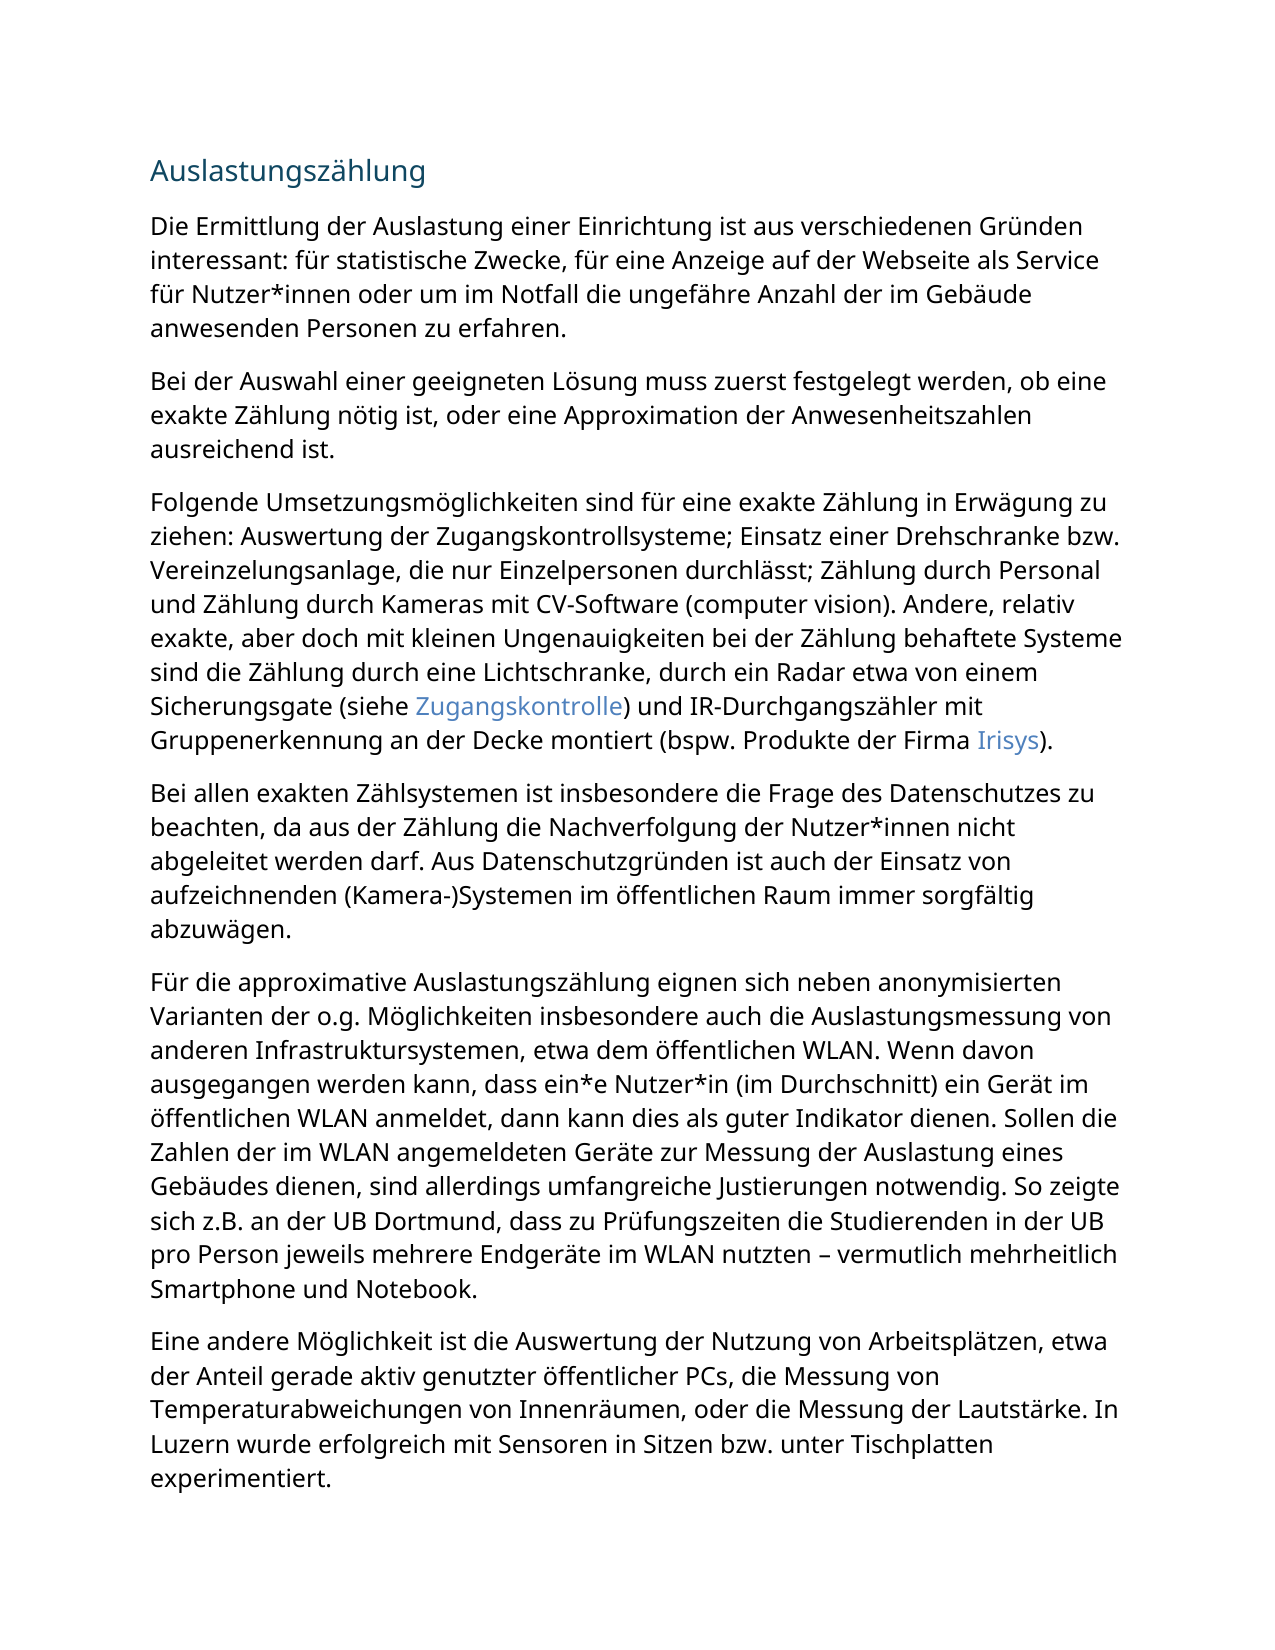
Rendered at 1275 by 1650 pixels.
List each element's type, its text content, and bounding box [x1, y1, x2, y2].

text Folgende Umsetzungsmöglichkeiten sind für eine exakte Zählung in Erwägung zu ziehen: Auswertung der Zugangskontrollsysteme; Einsatz einer Drehschranke bzw. Vereinzelungsanlage, die nur Einzelpersonen durchlässt; Zählung durch Personal und Zählung durch Kameras mit CV-Software (computer vision). Andere, relativ exakte, aber doch mit kleinen Ungenauigkeiten bei der Zählung behaftete Systeme sind die Zählung durch eine Lichtschranke, durch ein Radar etwa von einem Sicherungsgate (siehe Zugangskontrolle) und IR-Durchgangszähler mit Gruppenerkennung an der Decke montiert (bspw. Produkte der Firma Irisys). [150, 484, 1125, 757]
text Bei der Auswahl einer geeigneten Lösung muss zuerst festgelegt werden, ob eine exakte Zählung nötig ist, oder eine Approximation der Anwesenheitszahlen ausreichend ist. [150, 363, 1125, 466]
subtitle Auslastungszählung [150, 150, 1125, 190]
text Die Ermittlung der Auslastung einer Einrichtung ist aus verschiedenen Gründen interessant: für statistische Zwecke, für eine Anzeige auf der Webseite als Service für Nutzer*innen oder um im Notfall die ungefähre Anzahl der im Gebäude anwesenden Personen zu erfahren. [150, 208, 1125, 345]
text Für die approximative Auslastungszählung eignen sich neben anonymisierten Varianten der o.g. Möglichkeiten insbesondere auch die Auslastungsmessung von anderen Infrastruktursystemen, etwa dem öffentlichen WLAN. Wenn davon ausgegangen werden kann, dass ein*e Nutzer*in (im Durchschnitt) ein Gerät im öffentlichen WLAN anmeldet, dann kann dies als guter Indikator dienen. Sollen die Zahlen der im WLAN angemeldeten Geräte zur Messung der Auslastung eines Gebäudes dienen, sind allerdings umfangreiche Justierungen notwendig. So zeigte sich z.B. an der UB Dortmund, dass zu Prüfungszeiten die Studierenden in der UB pro Person jeweils mehrere Endgeräte im WLAN nutzten – vermutlich mehrheitlich Smartphone und Notebook. [150, 965, 1125, 1305]
text Eine andere Möglichkeit ist die Auswertung der Nutzung von Arbeitsplätzen, etwa der Anteil gerade aktiv genutzter öffentlicher PCs, die Messung von Temperaturabweichungen von Innenräumen, oder die Messung der Lautstärke. In Luzern wurde erfolgreich mit Sensoren in Sitzen bzw. unter Tischplatten experimentiert. [150, 1324, 1125, 1494]
text Bei allen exakten Zählsystemen ist insbesondere die Frage des Datenschutzes zu beachten, da aus der Zählung die Nachverfolgung der Nutzer*innen nicht abgeleitet werden darf. Aus Datenschutzgründen ist auch der Einsatz von aufzeichnenden (Kamera-)Systemen im öffentlichen Raum immer sorgfältig abzuwägen. [150, 776, 1125, 946]
